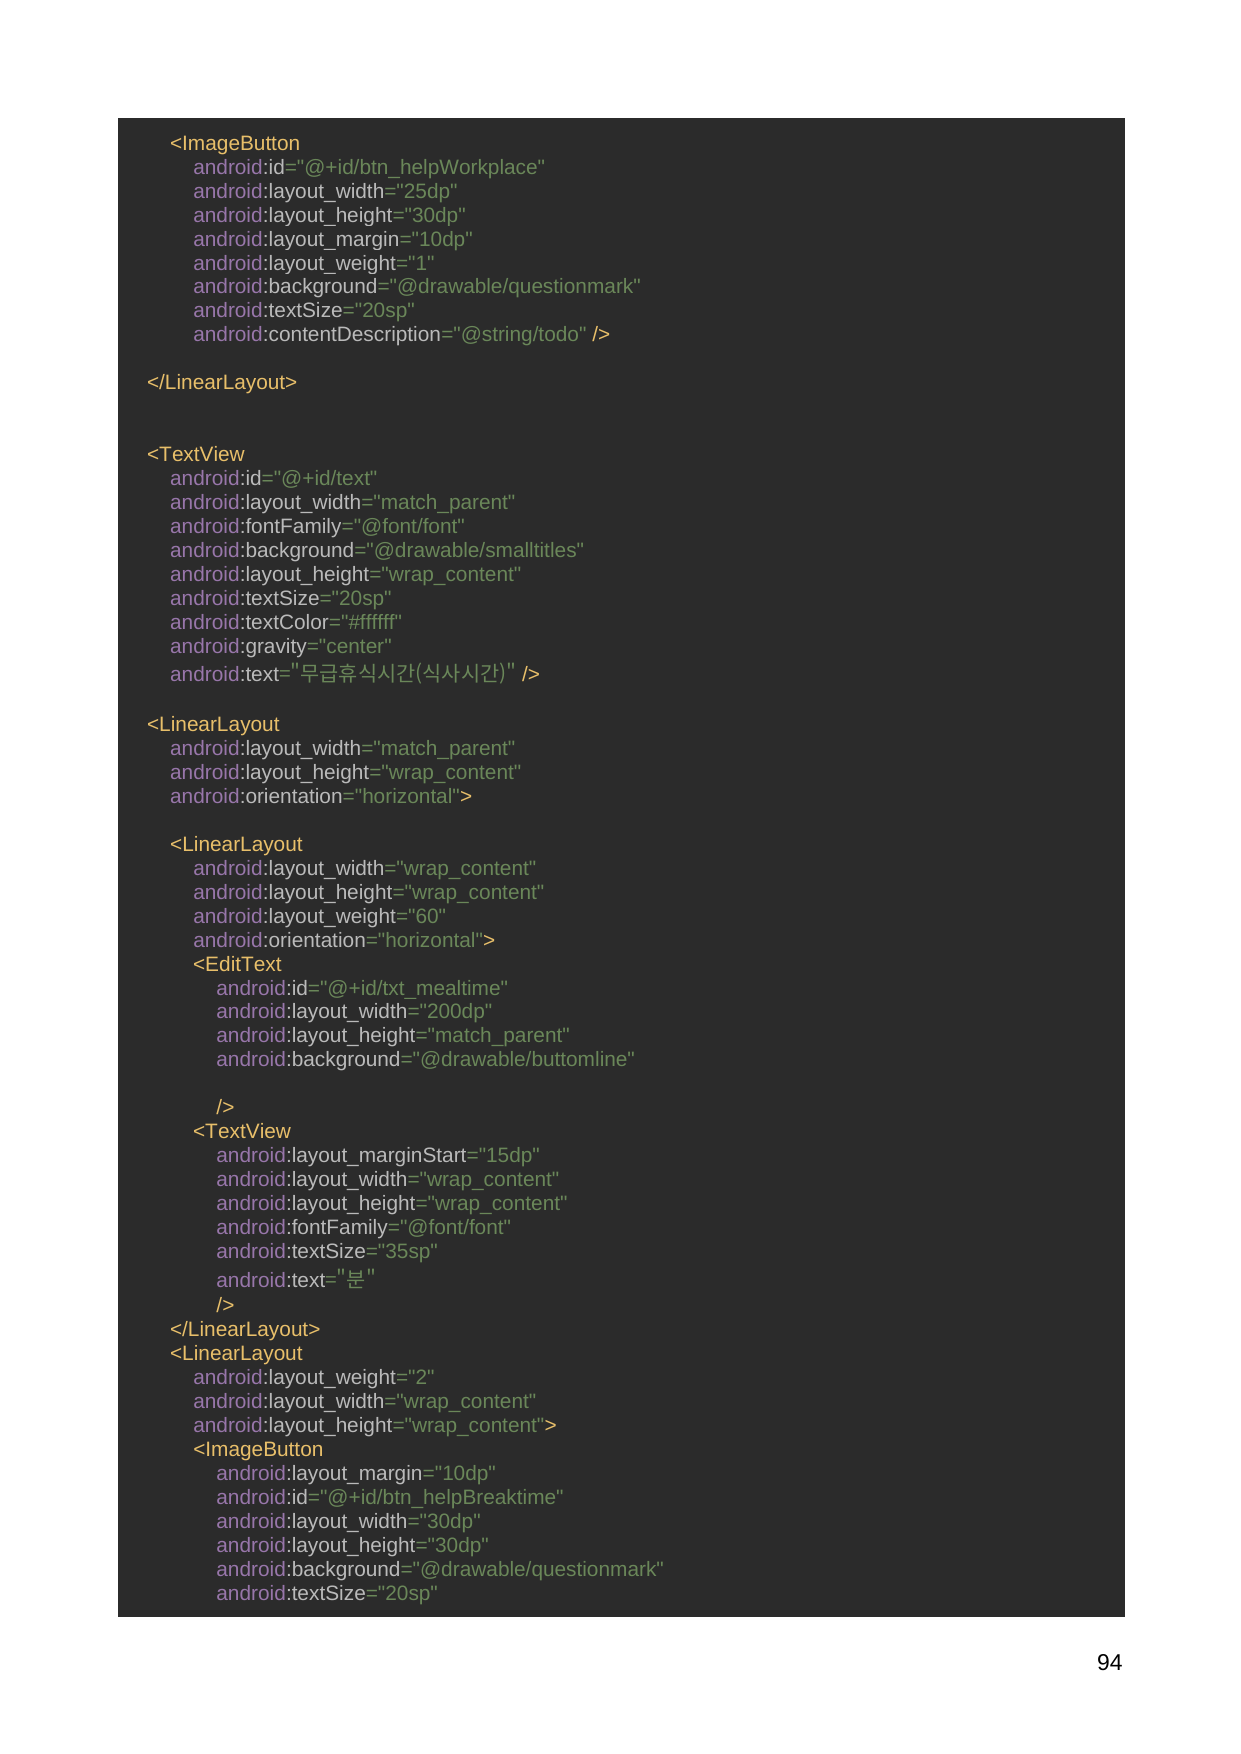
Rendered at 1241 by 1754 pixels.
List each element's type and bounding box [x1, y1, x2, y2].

table_header [120, 120, 1123, 1615]
